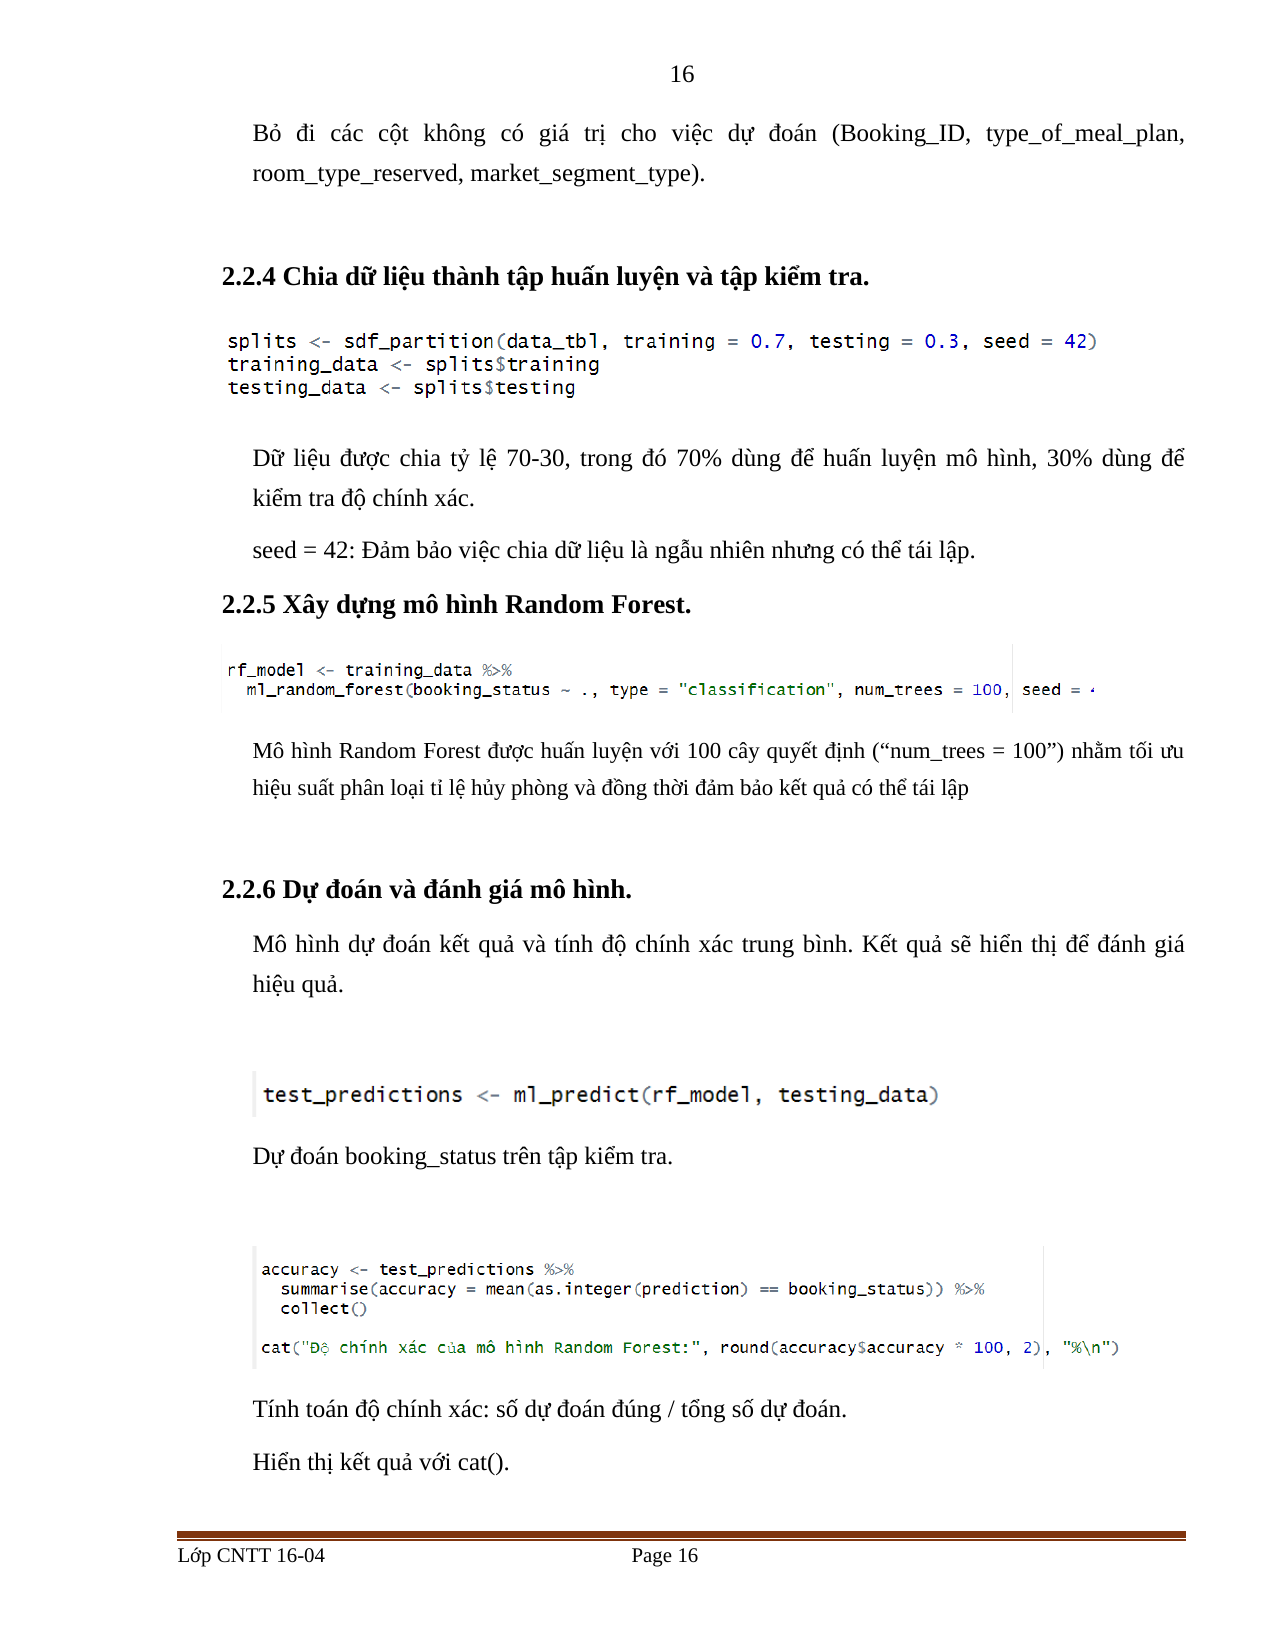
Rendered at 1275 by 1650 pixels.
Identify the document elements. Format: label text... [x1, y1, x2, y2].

text Mô hình Random Forest được huấn luyện với 100 cây quyết định (“num_trees = 100”) nhằm tối ưu hiệu suất phân loại tỉ lệ hủy phòng và đồng thời đảm bảo kết quả có thể tái lập [252, 737, 1186, 801]
text Bỏ đi các cột không có giá trị cho việc dự đoán (Booking_ID, type_of_meal_plan, room_type_reserved, market_segment_type). [252, 118, 1186, 187]
text seed = 42: Đảm bảo việc chia dữ liệu là ngẫu nhiên nhưng có thể tái lập. [252, 536, 1186, 564]
picture [221, 644, 1094, 713]
text Dữ liệu được chia tỷ lệ 70-30, trong đó 70% dùng để huấn luyện mô hình, 30% dùng để kiểm tra độ chính xác. [252, 443, 1186, 512]
text 2.2.6 Dự đoán và đánh giá mô hình. [222, 873, 1186, 904]
picture [221, 316, 1113, 418]
text Mô hình dự đoán kết quả và tính độ chính xác trung bình. Kết quả sẽ hiển thị để đánh giá hiệu quả. [252, 929, 1186, 998]
picture [252, 1246, 1123, 1369]
picture [252, 1071, 965, 1117]
text Hiển thị kết quả với cat(). [252, 1447, 1186, 1475]
text Dự đoán booking_status trên tập kiểm tra. [252, 1141, 1186, 1170]
text Tính toán độ chính xác: số dự đoán đúng / tổng số dự đoán. [252, 1394, 1186, 1423]
text 2.2.4 Chia dữ liệu thành tập huấn luyện và tập kiểm tra. [222, 260, 1186, 292]
text 2.2.5 Xây dựng mô hình Random Forest. [222, 588, 1186, 619]
